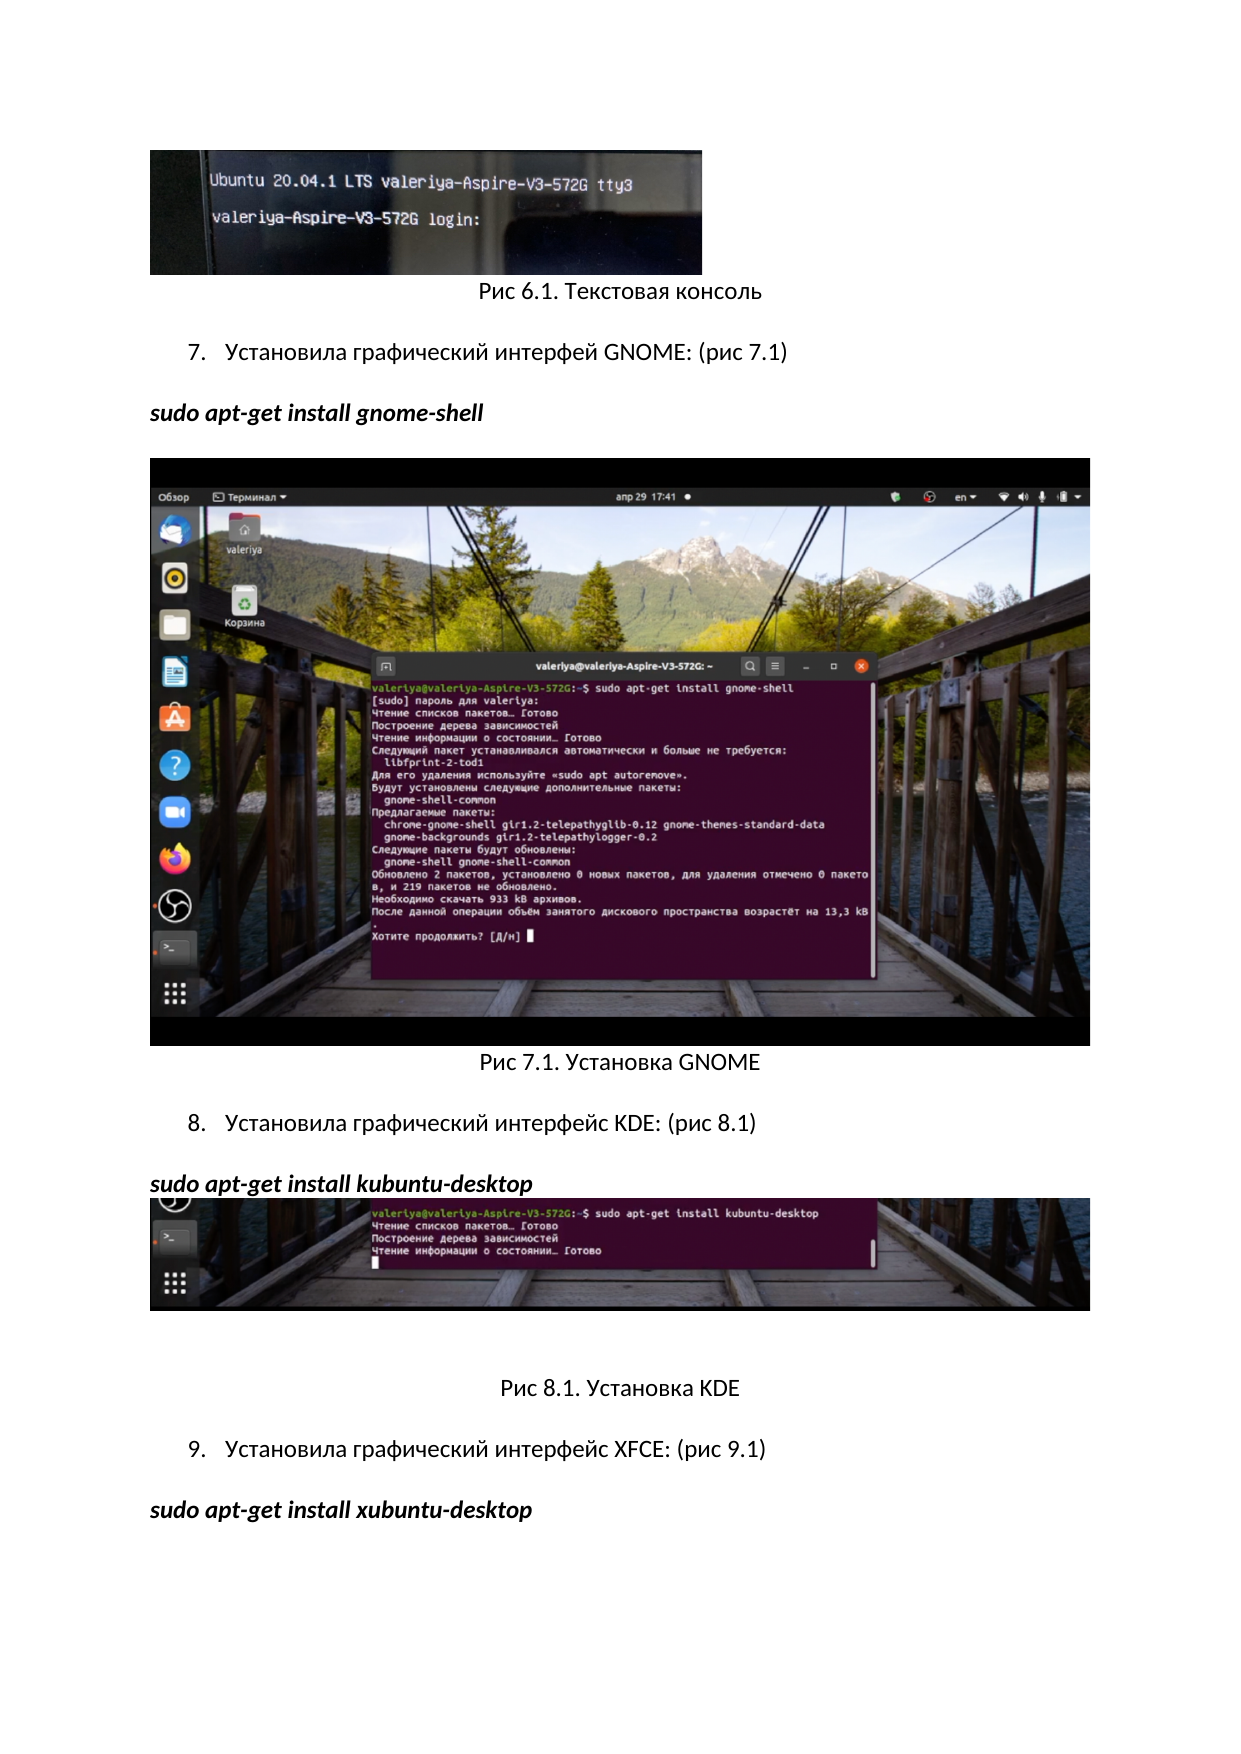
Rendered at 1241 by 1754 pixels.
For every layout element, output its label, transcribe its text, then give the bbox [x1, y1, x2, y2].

text Рис 7.1. Установка GNOME [150, 1046, 1090, 1076]
text Рис 8.1. Установка KDE [150, 1372, 1090, 1402]
text sudo apt-get install gnome-shell [150, 397, 1090, 428]
text sudo apt-get install xubuntu-desktop [150, 1494, 1090, 1524]
picture [150, 150, 703, 275]
list Установила графический интерфейс XFCE: (рис 9.1) [187, 1433, 1090, 1463]
text sudo apt-get install kubuntu-desktop [150, 1168, 1090, 1198]
picture [150, 1198, 1091, 1311]
list Установила графический интерфейс KDE: (рис 8.1) [187, 1107, 1090, 1137]
text Рис 6.1. Текстовая консоль [150, 275, 1090, 306]
list Установила графический интерфей GNOME: (рис 7.1) [187, 336, 1090, 367]
picture [150, 458, 1091, 1046]
